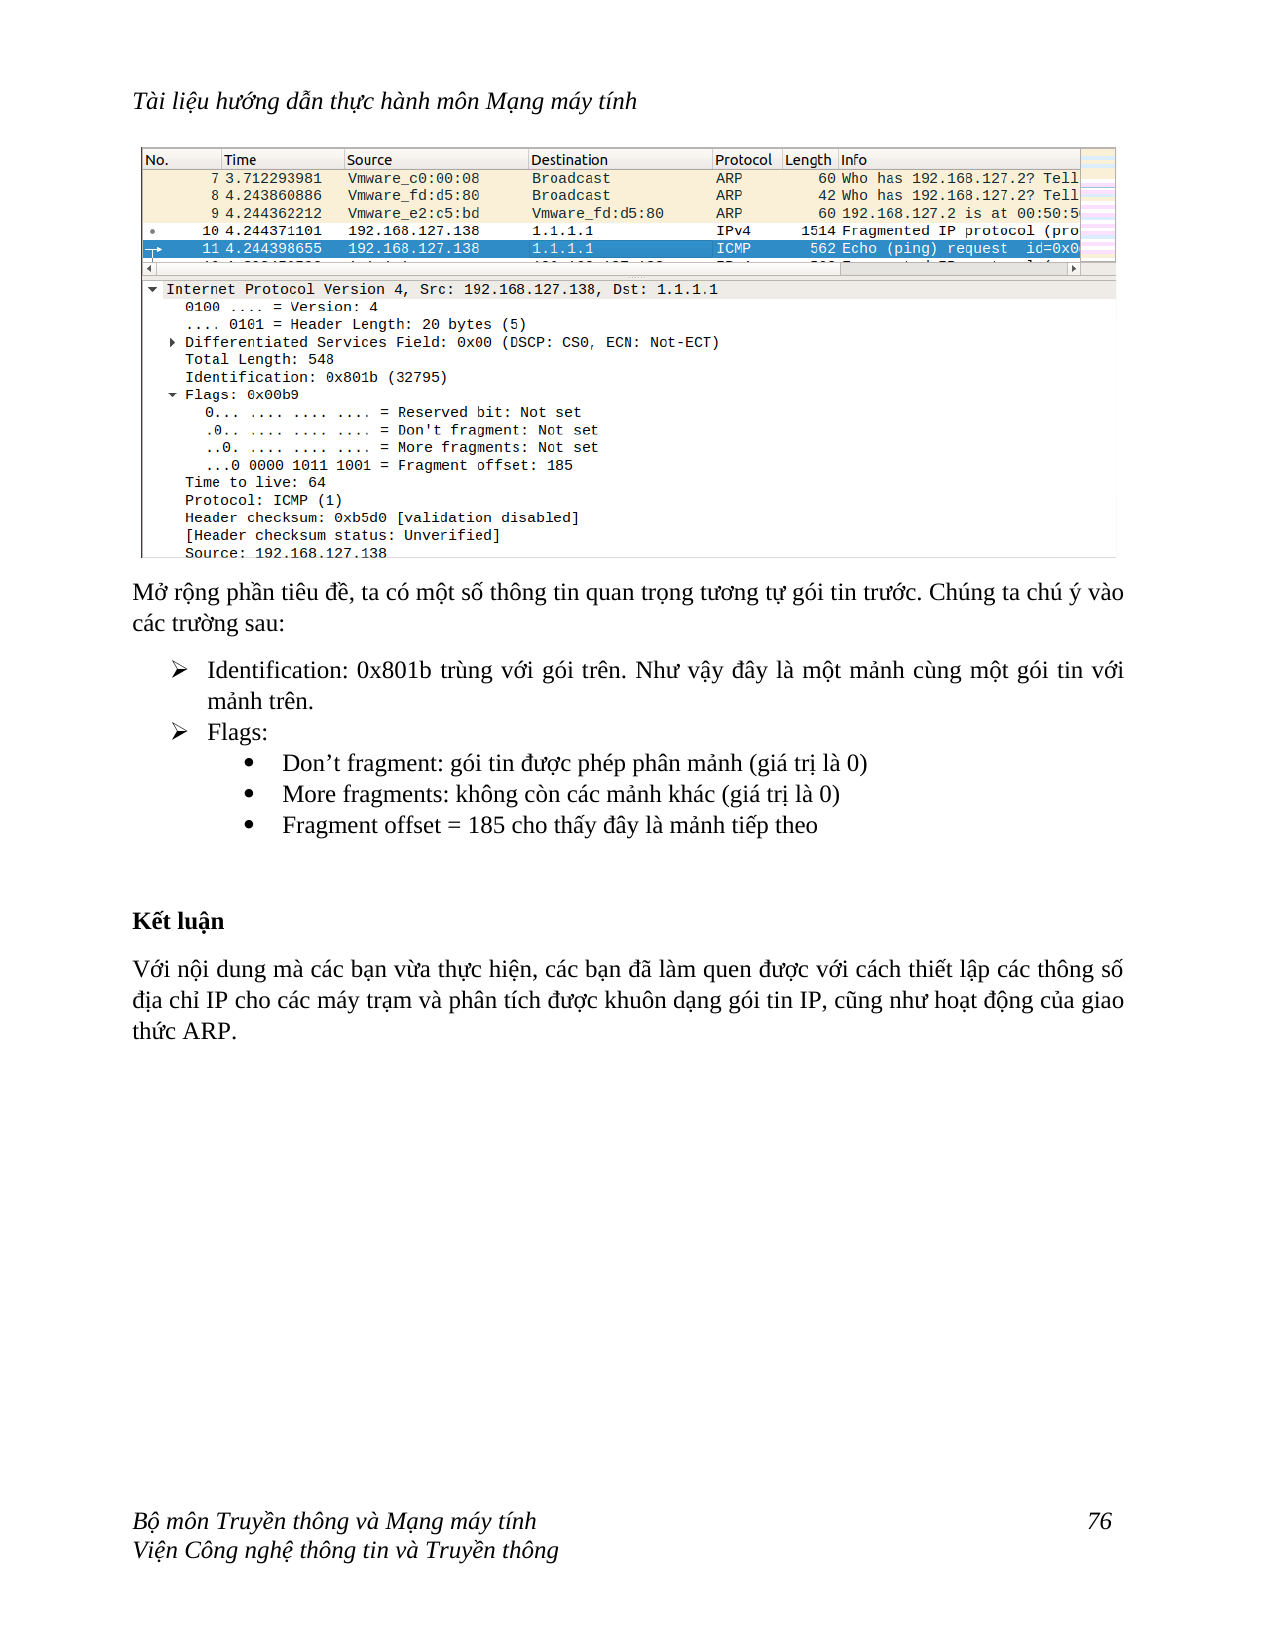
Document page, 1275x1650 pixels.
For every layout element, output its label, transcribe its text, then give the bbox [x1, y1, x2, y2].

list More fragments: không còn các mảnh khác (giá trị là 0) [244, 779, 1125, 808]
picture [141, 147, 1117, 558]
text Mở rộng phần tiêu đề, ta có một số thông tin quan trọng tương tự gói tin trước. Chúng ta chú ý vào các trường sau: [132, 577, 1125, 636]
list Flags: [169, 717, 1125, 746]
text Với nội dung mà các bạn vừa thực hiện, các bạn đã làm quen được với cách thiết lập các thông số địa chỉ IP cho các máy trạm và phân tích được khuôn dạng gói tin IP, cũng như hoạt động của giao thức ARP. [132, 954, 1125, 1044]
list Don’t fragment: gói tin được phép phân mảnh (giá trị là 0) [244, 748, 1125, 777]
list Identification: 0x801b trùng với gói trên. Như vậy đây là một mảnh cùng một gói tin với mảnh trên. [169, 655, 1125, 715]
list Fragment offset = 185 cho thấy đây là mảnh tiếp theo [244, 811, 1125, 839]
text Kết luận [132, 906, 1125, 935]
